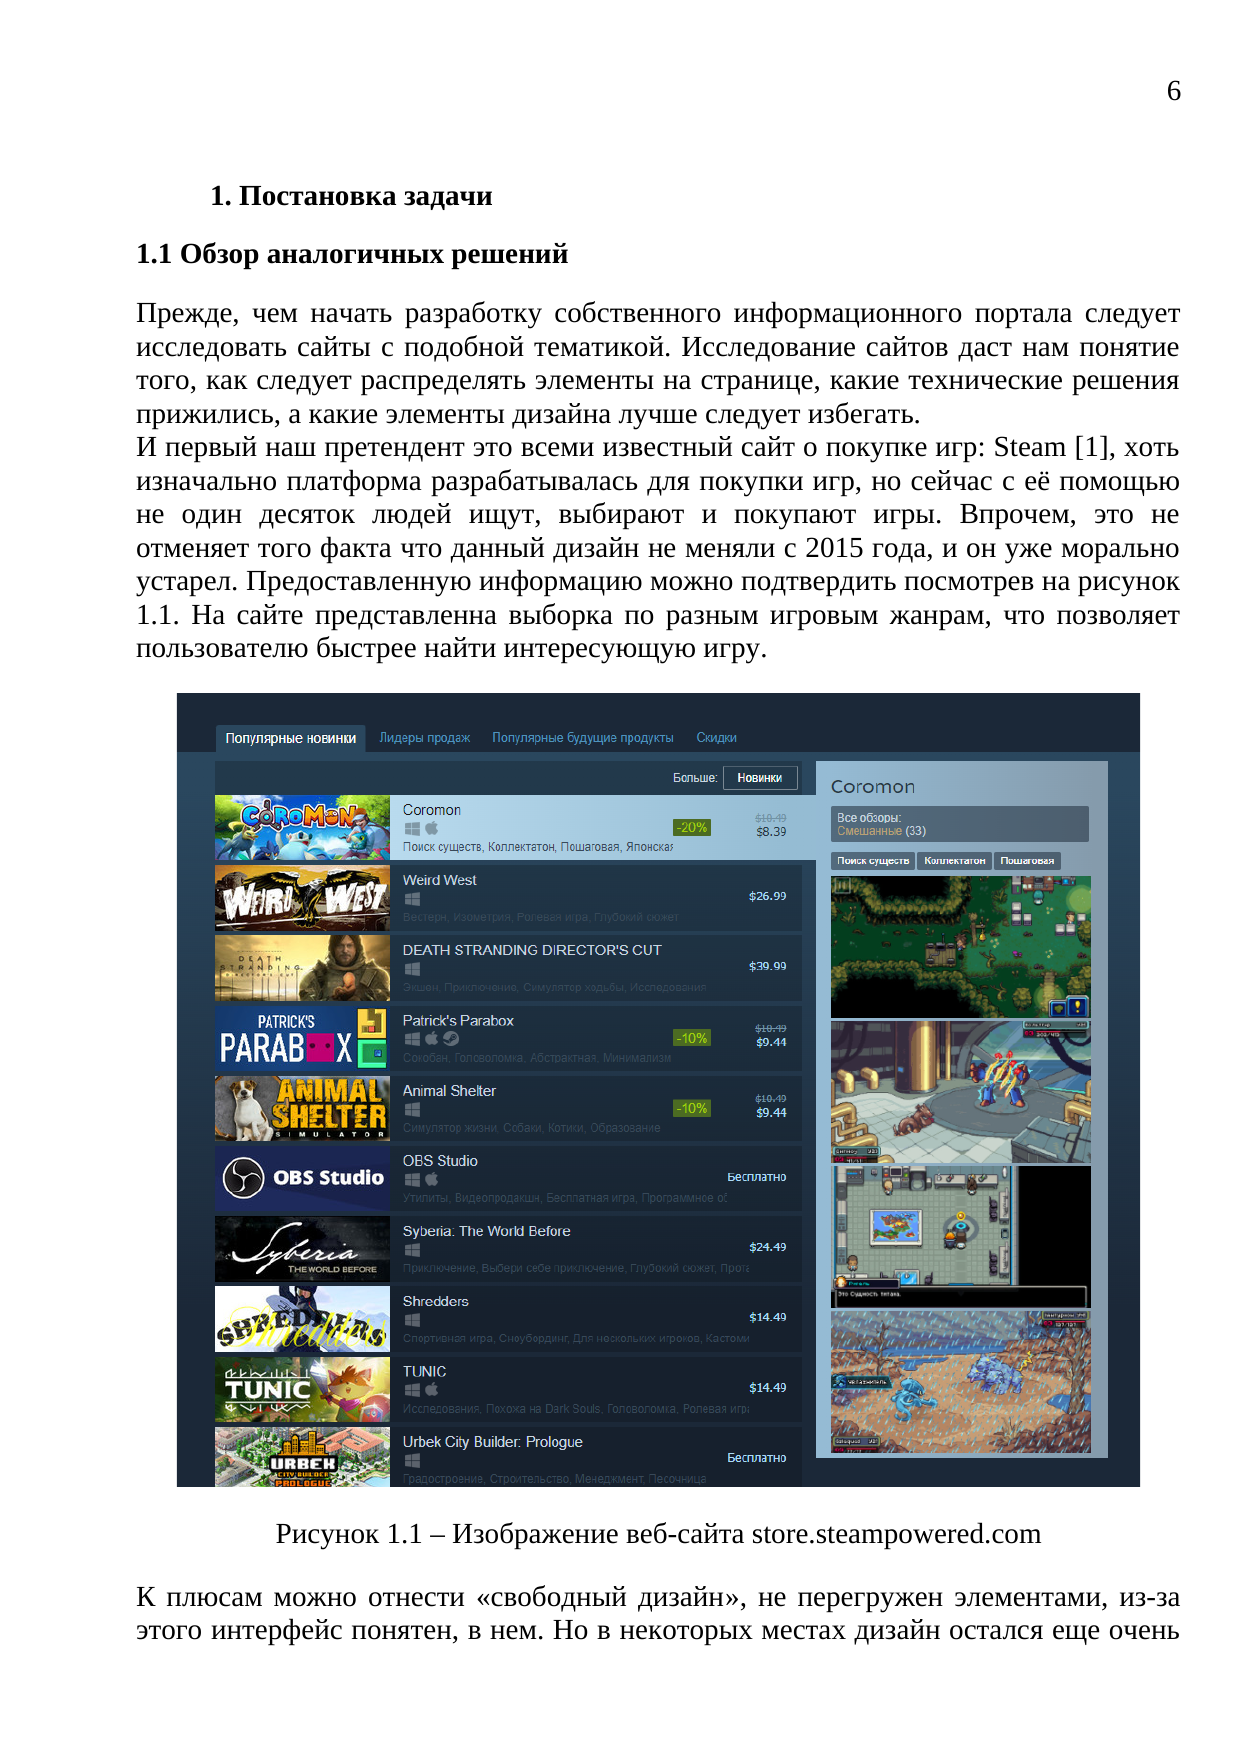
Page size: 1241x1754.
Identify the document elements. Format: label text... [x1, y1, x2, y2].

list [136, 1579, 1181, 1646]
picture [176, 693, 1141, 1487]
text И первый наш претендент это всеми известный сайт о покупке игр: Steam [1], хоть изначально платформа разрабатывалась для покупки игр, но сейчас с её помощью не один десяток людей ищут, выбирают и покупают игры. Впрочем, это не отменяет того факта что данный дизайн не меняли с 2015 года, и он уже морально устарел. Предоставленную информацию можно подтвердить посмотрев на рисунок 1.1. На сайте представленна выборка по разным игровым жанрам, что позволяет пользователю быстрее найти интересующую игру. [136, 429, 1181, 664]
text Рисунок 1.1 – Изображение веб-сайта store.steampowered.com [136, 1516, 1181, 1549]
subtitle 1.1 Обзор аналогичных решений [136, 237, 1181, 270]
subtitle 1. Постановка задачи [173, 178, 1181, 212]
text Прежде, чем начать разработку собственного информационного портала следует исследовать сайты с подобной тематикой. Исследование сайтов даст нам понятие того, как следует распределять элементы на странице, какие технические решения прижились, а какие элементы дизайна лучше следует избегать. [136, 295, 1181, 429]
